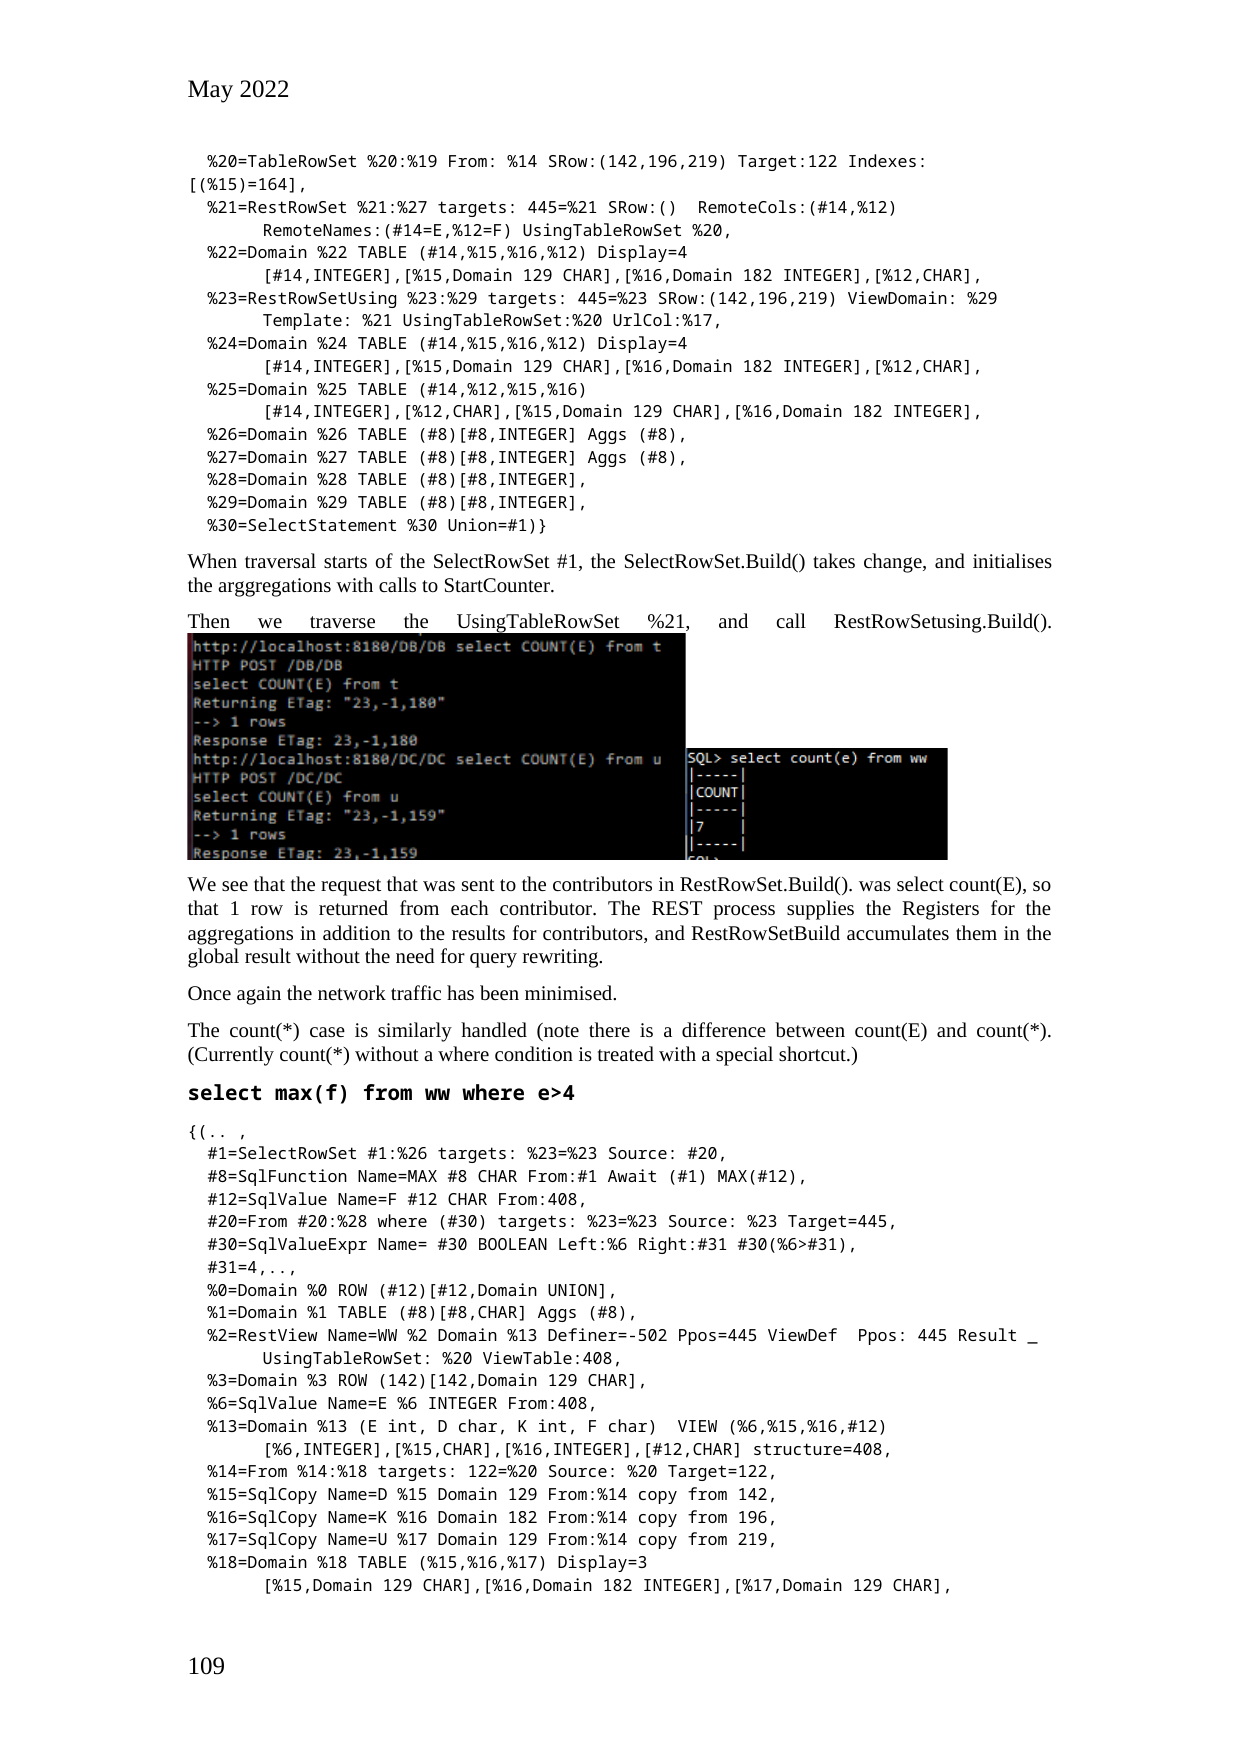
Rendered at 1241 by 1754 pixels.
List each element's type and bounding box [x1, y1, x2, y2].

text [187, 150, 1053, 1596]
picture [187, 633, 948, 860]
